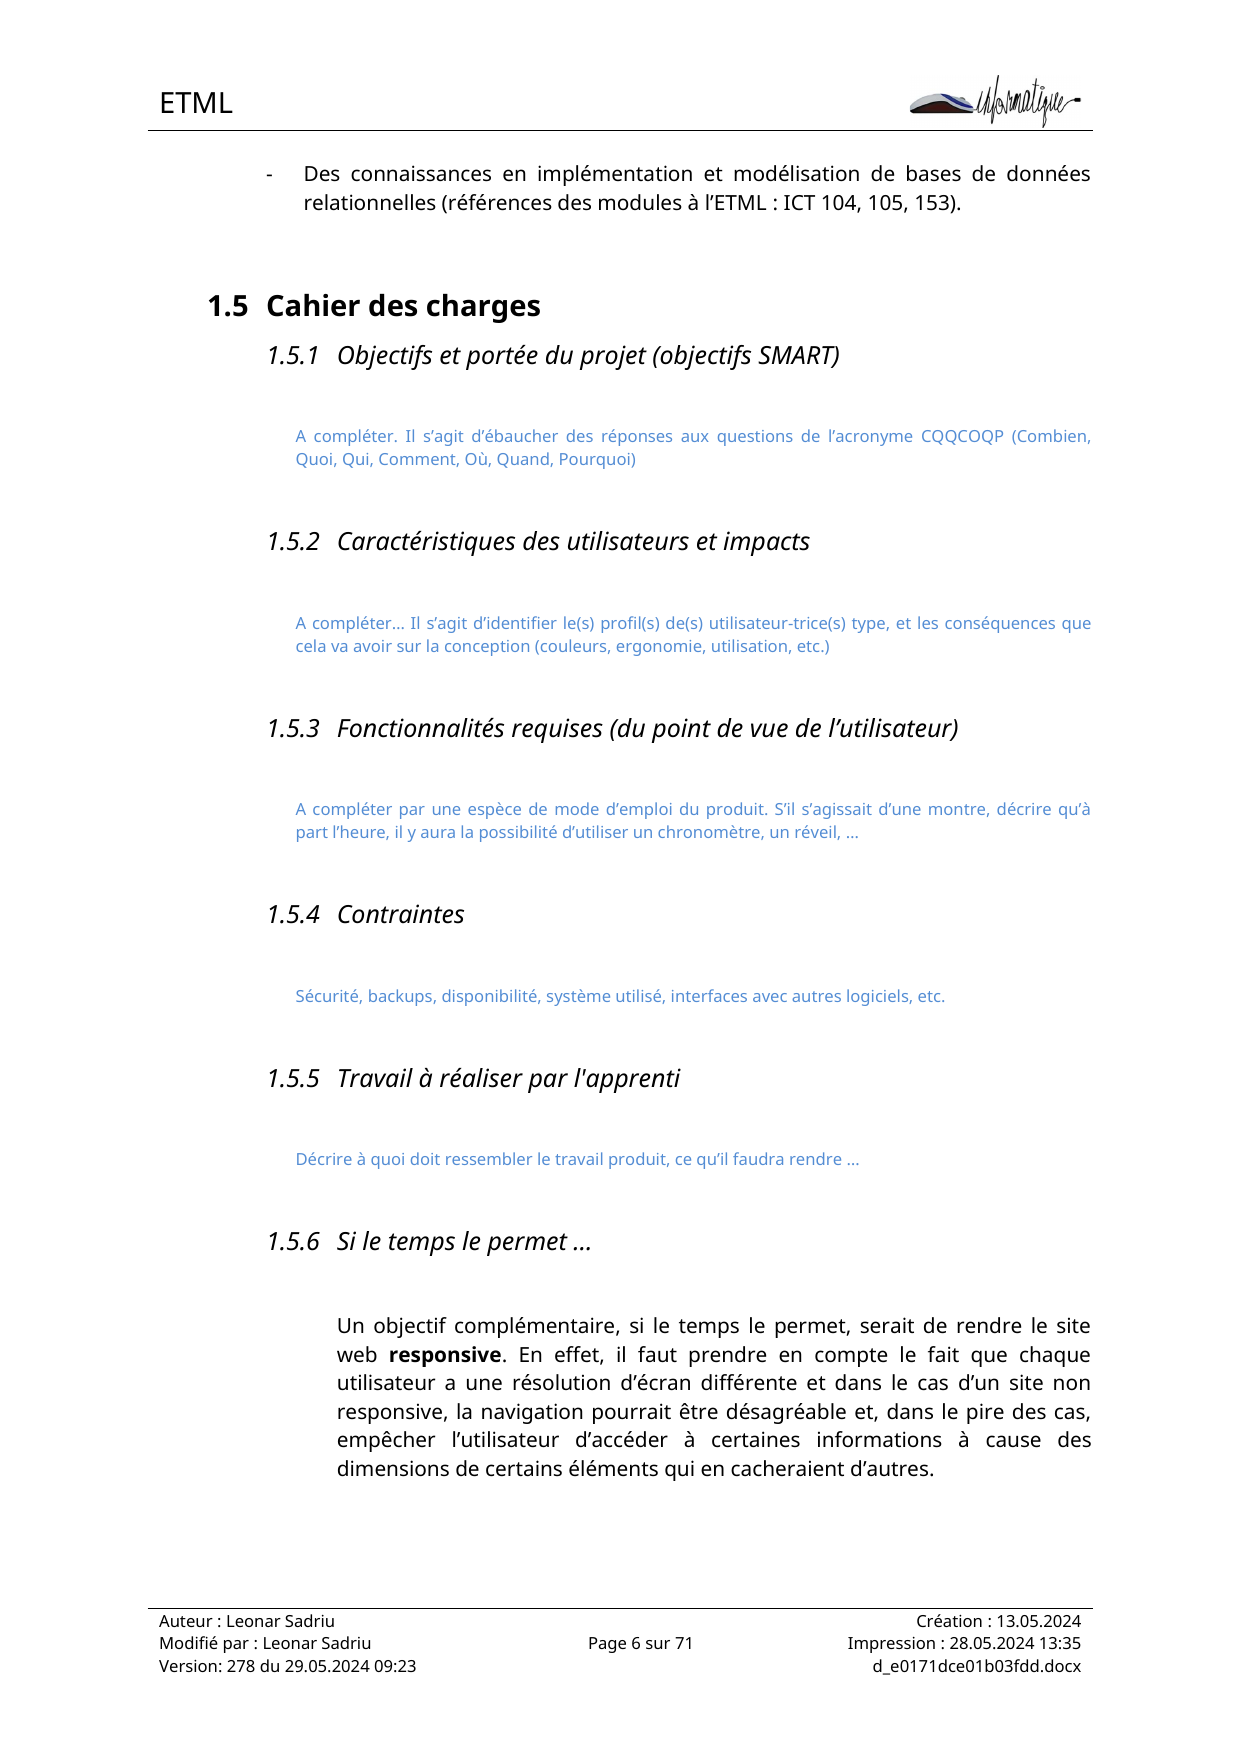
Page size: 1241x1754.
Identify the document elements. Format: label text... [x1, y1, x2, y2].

text A compléter… Il s’agit d’identifier le(s) profil(s) de(s) utilisateur-trice(s) type, et les conséquences que cela va avoir sur la conception (couleurs, ergonomie, utilisation, etc.) [295, 611, 1092, 657]
subtitle Fonctionnalités requises (du point de vue de l’utilisateur) [266, 710, 1092, 744]
subtitle Si le temps le permet … [266, 1224, 1092, 1258]
text Un objectif complémentaire, si le temps le permet, serait de rendre le site web responsive. En effet, il faut prendre en compte le fait que chaque utilisateur a une résolution d’écran différente et dans le cas d’un site non responsive, la navigation pourrait être désagréable et, dans le pire des cas, empêcher l’utilisateur d’accéder à certaines informations à cause des dimensions de certains éléments qui en cacheraient d’autres. [337, 1311, 1092, 1482]
subtitle Caractéristiques des utilisateurs et impacts [266, 524, 1092, 558]
text A compléter. Il s’agit d’ébaucher des réponses aux questions de l’acronyme CQQCOQP (Combien, Quoi, Qui, Comment, Où, Quand, Pourquoi) [295, 425, 1092, 471]
subtitle Cahier des charges [207, 285, 1092, 325]
text Décrire à quoi doit ressembler le travail produit, ce qu’il faudra rendre … [295, 1148, 1092, 1171]
list Des connaissances en implémentation et modélisation de bases de données relationnelles (références des modules à l’ETML : ICT 104, 105, 153). [266, 159, 1092, 216]
picture [909, 75, 1082, 128]
text Sécurité, backups, disponibilité, système utilisé, interfaces avec autres logiciels, etc. [295, 984, 1092, 1007]
text A compléter par une espèce de mode d’emploi du produit. S’il s’agissait d’une montre, décrire qu’à part l’heure, il y aura la possibilité d’utiliser un chronomètre, un réveil, … [295, 798, 1092, 843]
subtitle Contraintes [266, 897, 1092, 931]
subtitle Objectifs et portée du projet (objectifs SMART) [266, 338, 1092, 372]
subtitle Travail à réaliser par l'apprenti [266, 1060, 1092, 1094]
